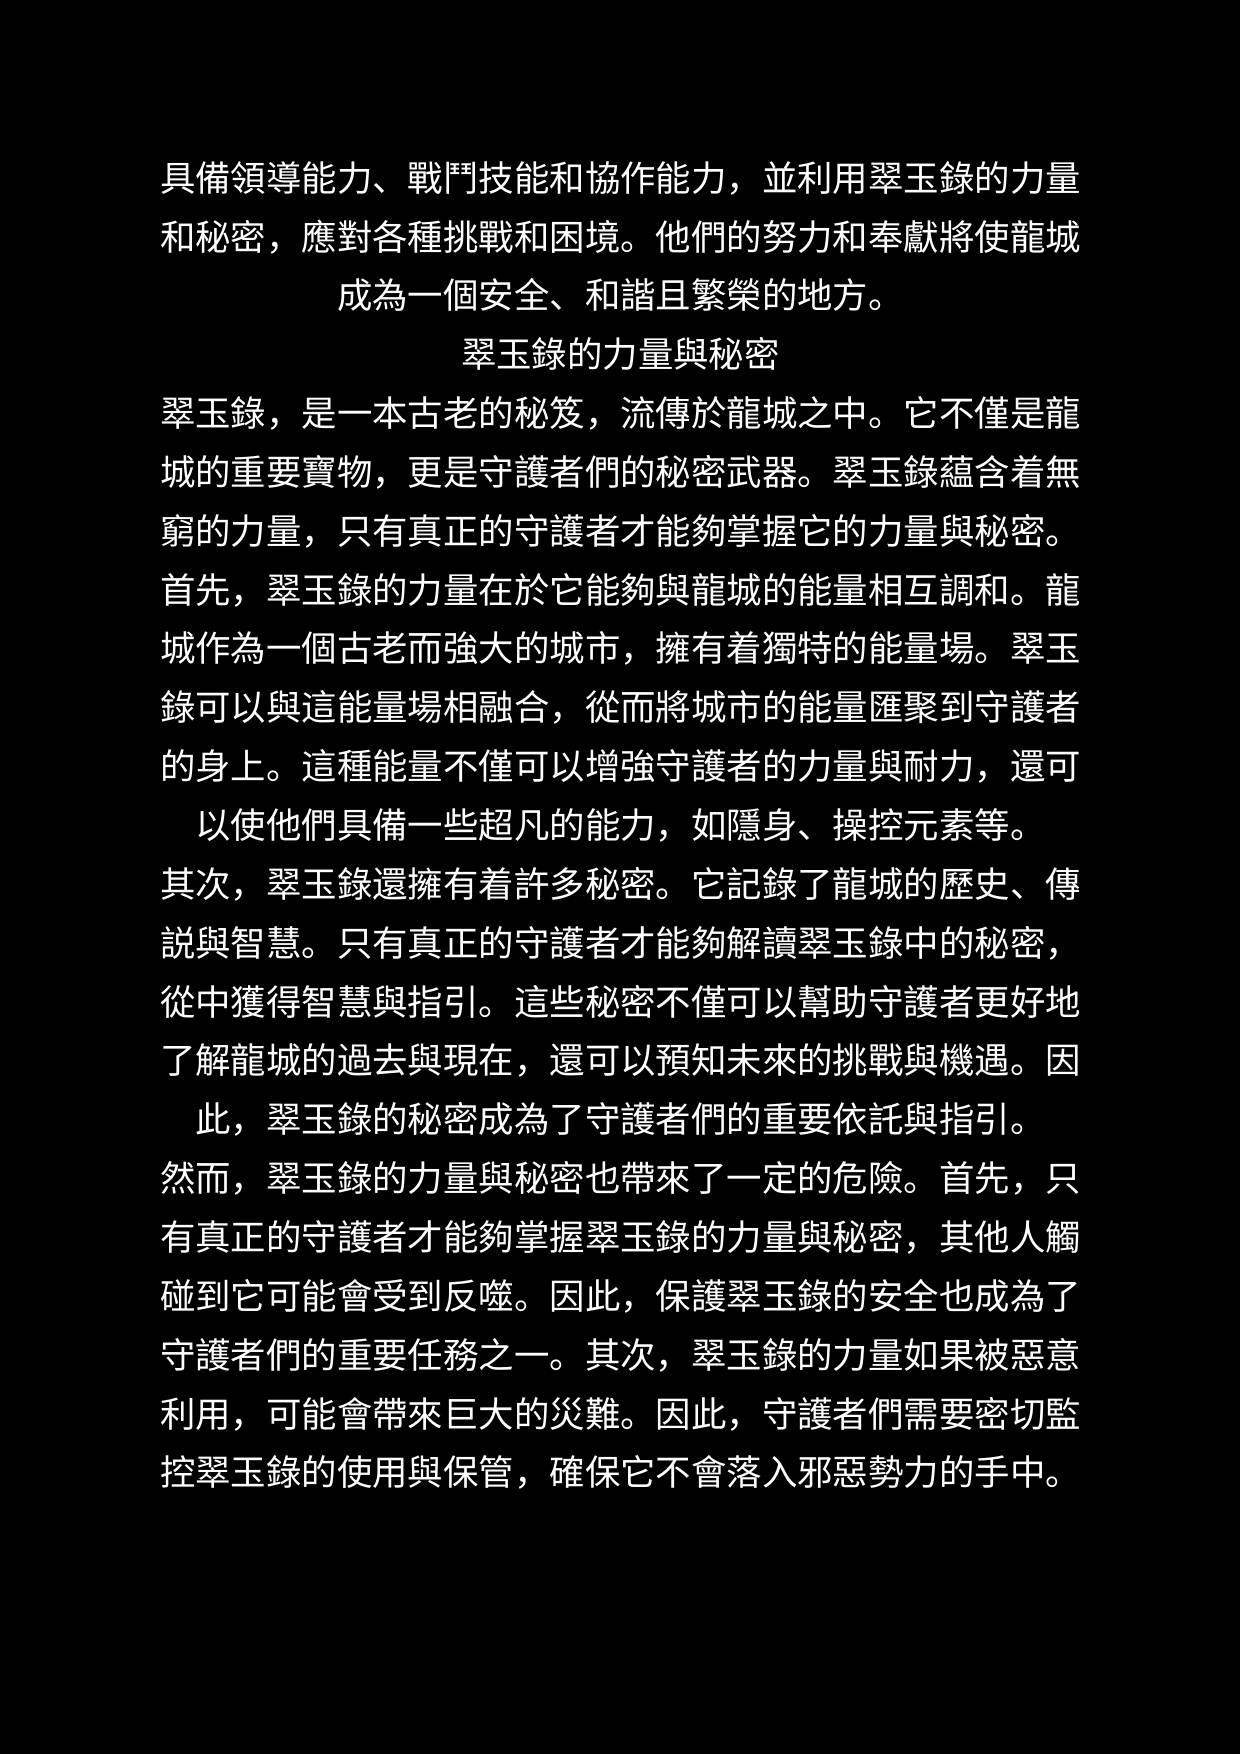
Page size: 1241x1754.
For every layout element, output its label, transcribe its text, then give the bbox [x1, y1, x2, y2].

text 翠玉錄，是一本古老的秘笈，流傳於龍城之中。它不僅是龍城的重要寶物，更是守護者們的秘密武器。翠玉錄藴含着無窮的力量，只有真正的守護者才能夠掌握它的力量與秘密。 [150, 385, 1090, 554]
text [150, 150, 1090, 319]
text 然而，翠玉錄的力量與秘密也帶來了一定的危險。首先，只有真正的守護者才能夠掌握翠玉錄的力量與秘密，其他人觸碰到它可能會受到反噬。因此，保護翠玉錄的安全也成為了守護者們的重要任務之一。其次，翠玉錄的力量如果被惡意利用，可能會帶來巨大的災難。因此，守護者們需要密切監控翠玉錄的使用與保管，確保它不會落入邪惡勢力的手中。 [150, 1151, 1090, 1496]
text 翠玉錄的力量與秘密 [150, 327, 1090, 378]
text 其次，翠玉錄還擁有着許多秘密。它記錄了龍城的歷史、傳説與智慧。只有真正的守護者才能夠解讀翠玉錄中的秘密，從中獲得智慧與指引。這些秘密不僅可以幫助守護者更好地了解龍城的過去與現在，還可以預知未來的挑戰與機遇。因此，翠玉錄的秘密成為了守護者們的重要依託與指引。 [150, 856, 1090, 1143]
text 首先，翠玉錄的力量在於它能夠與龍城的能量相互調和。龍城作為一個古老而強大的城市，擁有着獨特的能量場。翠玉錄可以與這能量場相融合，從而將城市的能量匯聚到守護者的身上。這種能量不僅可以增強守護者的力量與耐力，還可以使他們具備一些超凡的能力，如隱身、操控元素等。 [150, 562, 1090, 849]
